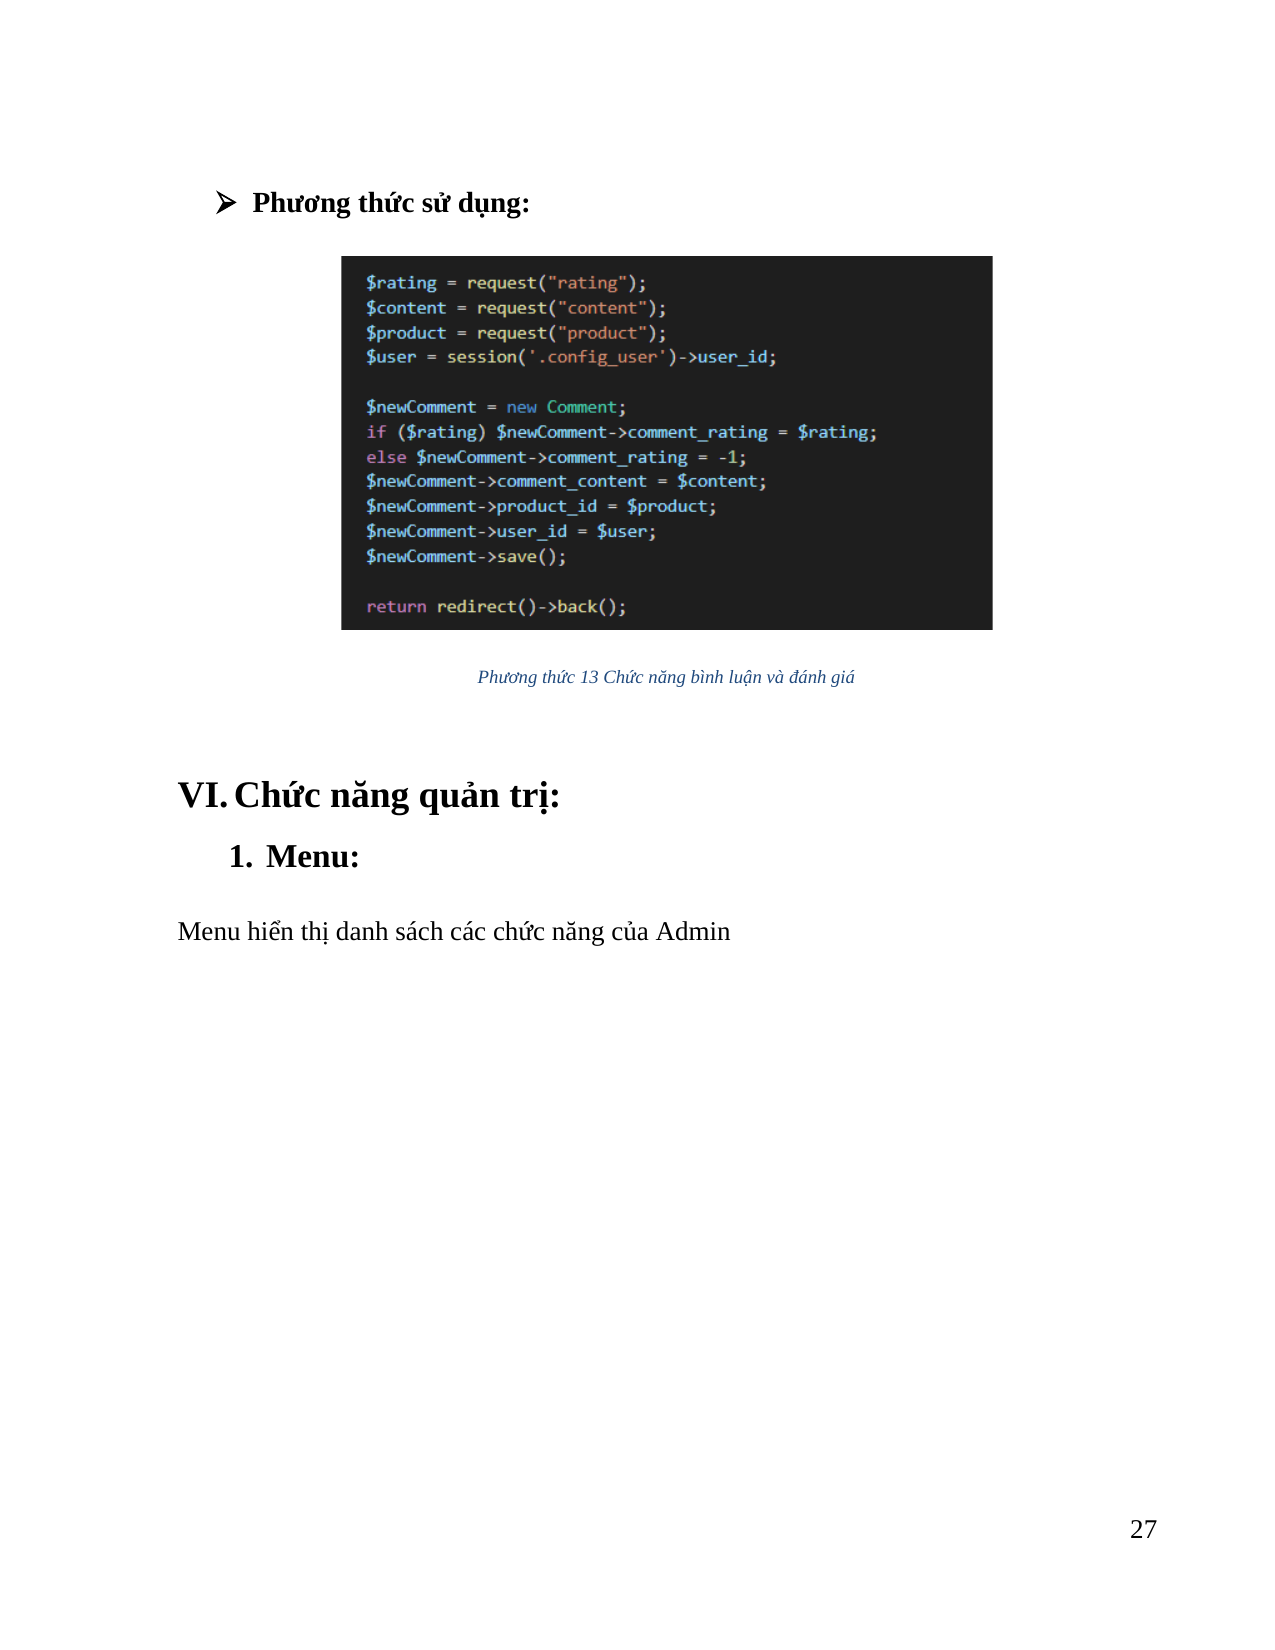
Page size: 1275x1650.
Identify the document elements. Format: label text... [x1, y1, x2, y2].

list Phương thức sử dụng: [215, 186, 1157, 219]
list Menu: [228, 837, 1157, 875]
text Menu hiển thị danh sách các chức năng của Admin [177, 915, 1157, 946]
list Chức năng quản trị: [177, 772, 1157, 815]
text Phương thức 13 Chức năng bình luận và đánh giá [177, 666, 1157, 687]
picture [341, 256, 993, 630]
